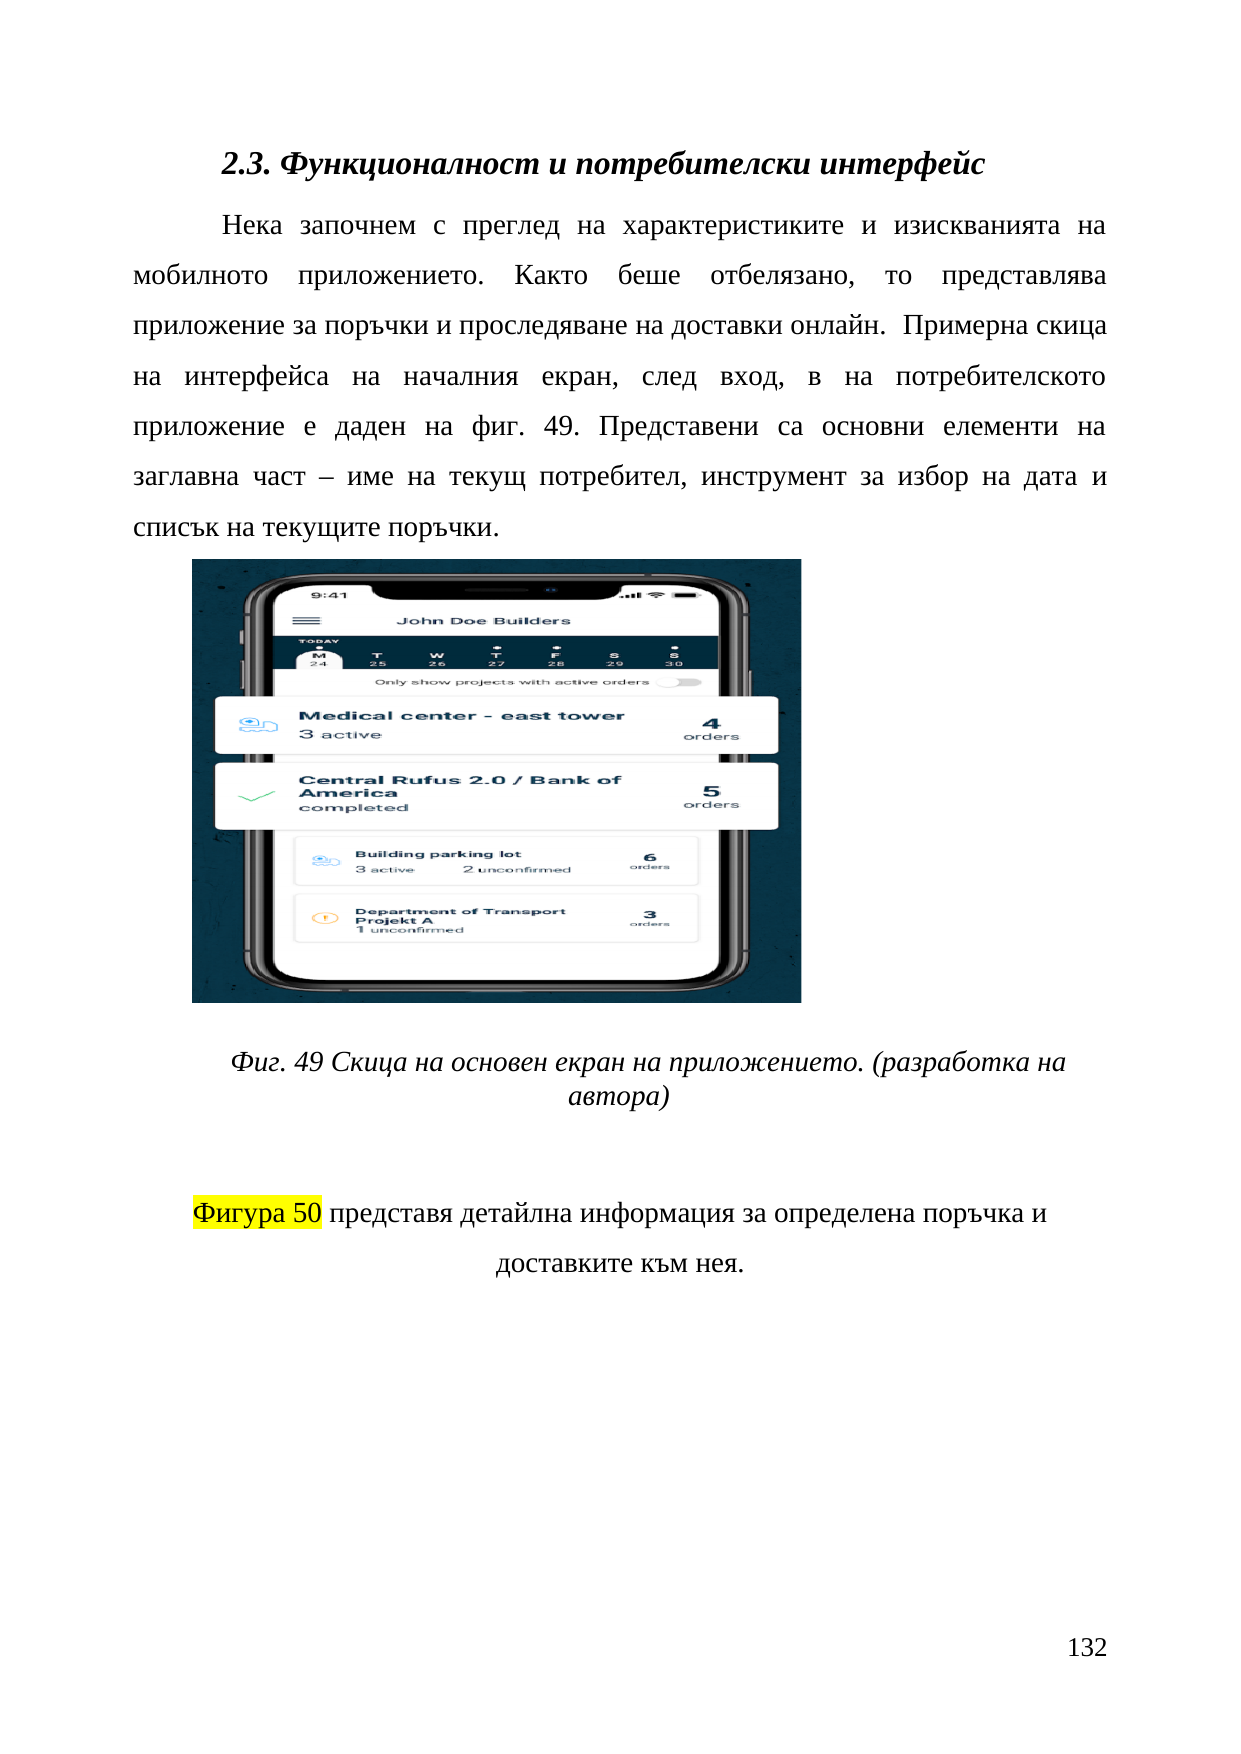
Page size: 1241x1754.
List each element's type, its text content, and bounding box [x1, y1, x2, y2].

subtitle 2.3. Функционалност и потребителски интерфейс [133, 143, 1107, 181]
picture [192, 559, 802, 1003]
text Нека започнем с преглед на характеристиките и изискванията на мобилното приложението. Както беше отбелязано, то представлява приложение за поръчки и проследяване на доставки онлайн. Примерна скица на интерфейса на началния екран, след вход, в на потребителското приложение е даден на фиг. 49. Представени са основни елементи на заглавна част – име на текущ потребител, инструмент за избор на дата и списък на текущите поръчки. [133, 207, 1107, 542]
title Фиг. 49 Скица на основен екран на приложението. (разработка на автора) [133, 1044, 1107, 1112]
text Фигура 50 представя детайлна информация за определена поръчка и доставките към нея. [133, 1195, 1107, 1279]
